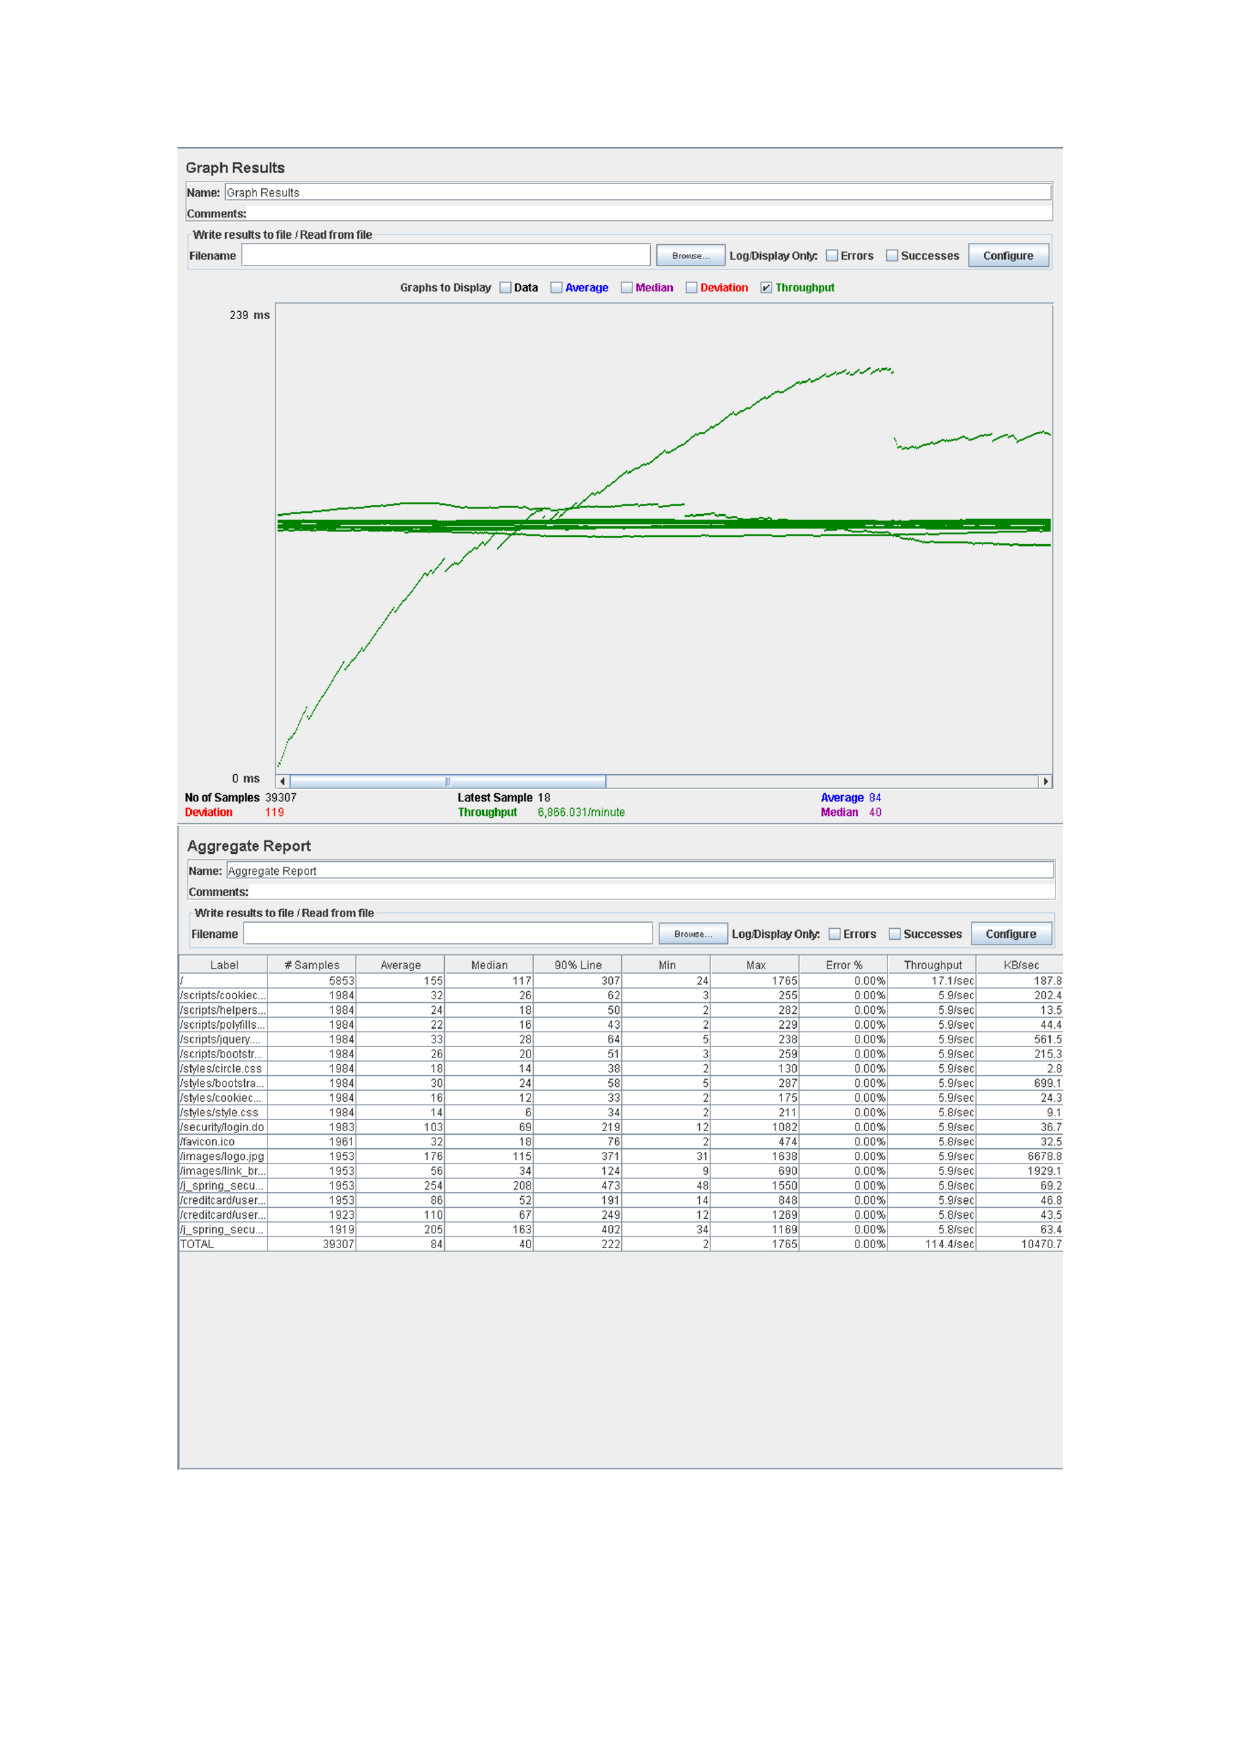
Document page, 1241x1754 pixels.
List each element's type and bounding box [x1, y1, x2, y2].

picture [177, 147, 1063, 825]
picture [177, 826, 1063, 1470]
